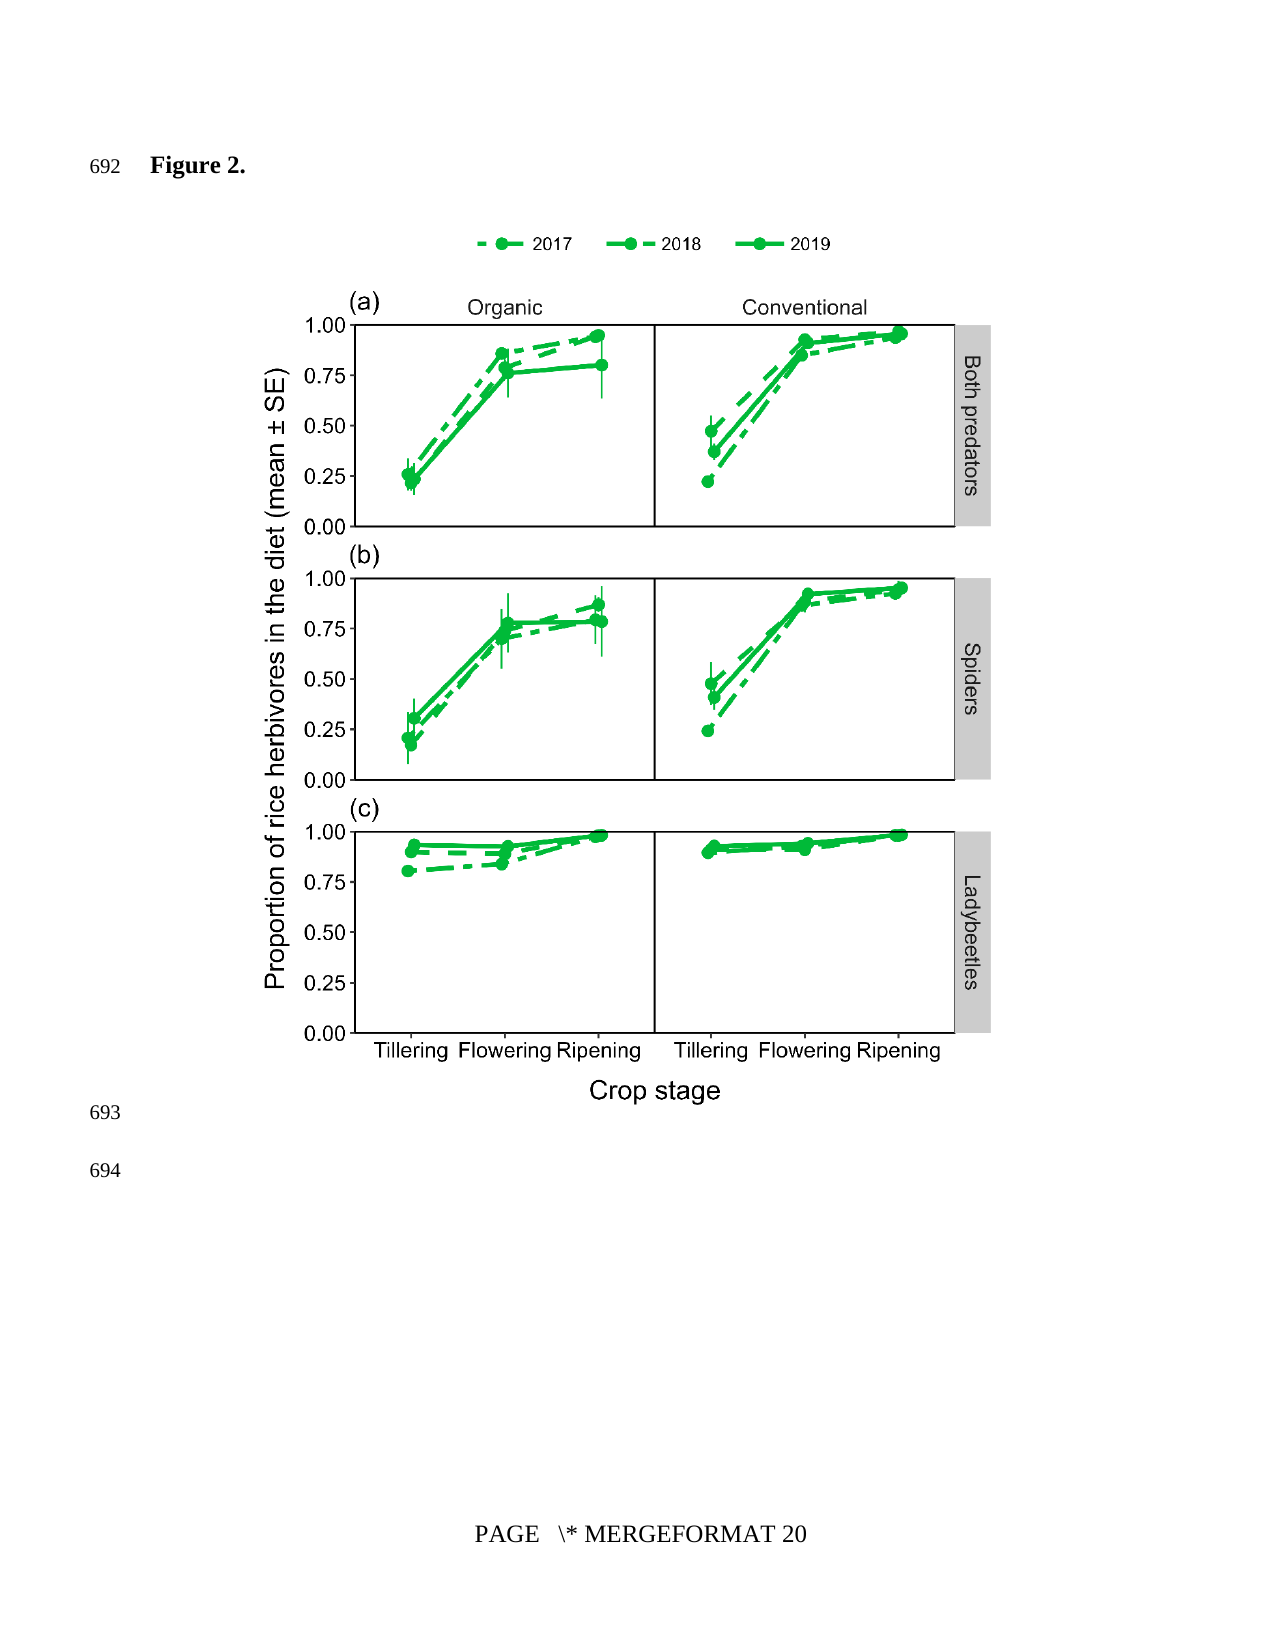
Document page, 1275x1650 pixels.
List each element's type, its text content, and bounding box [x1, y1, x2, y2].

text Figure 2. [150, 150, 1125, 179]
picture [249, 213, 1026, 1120]
